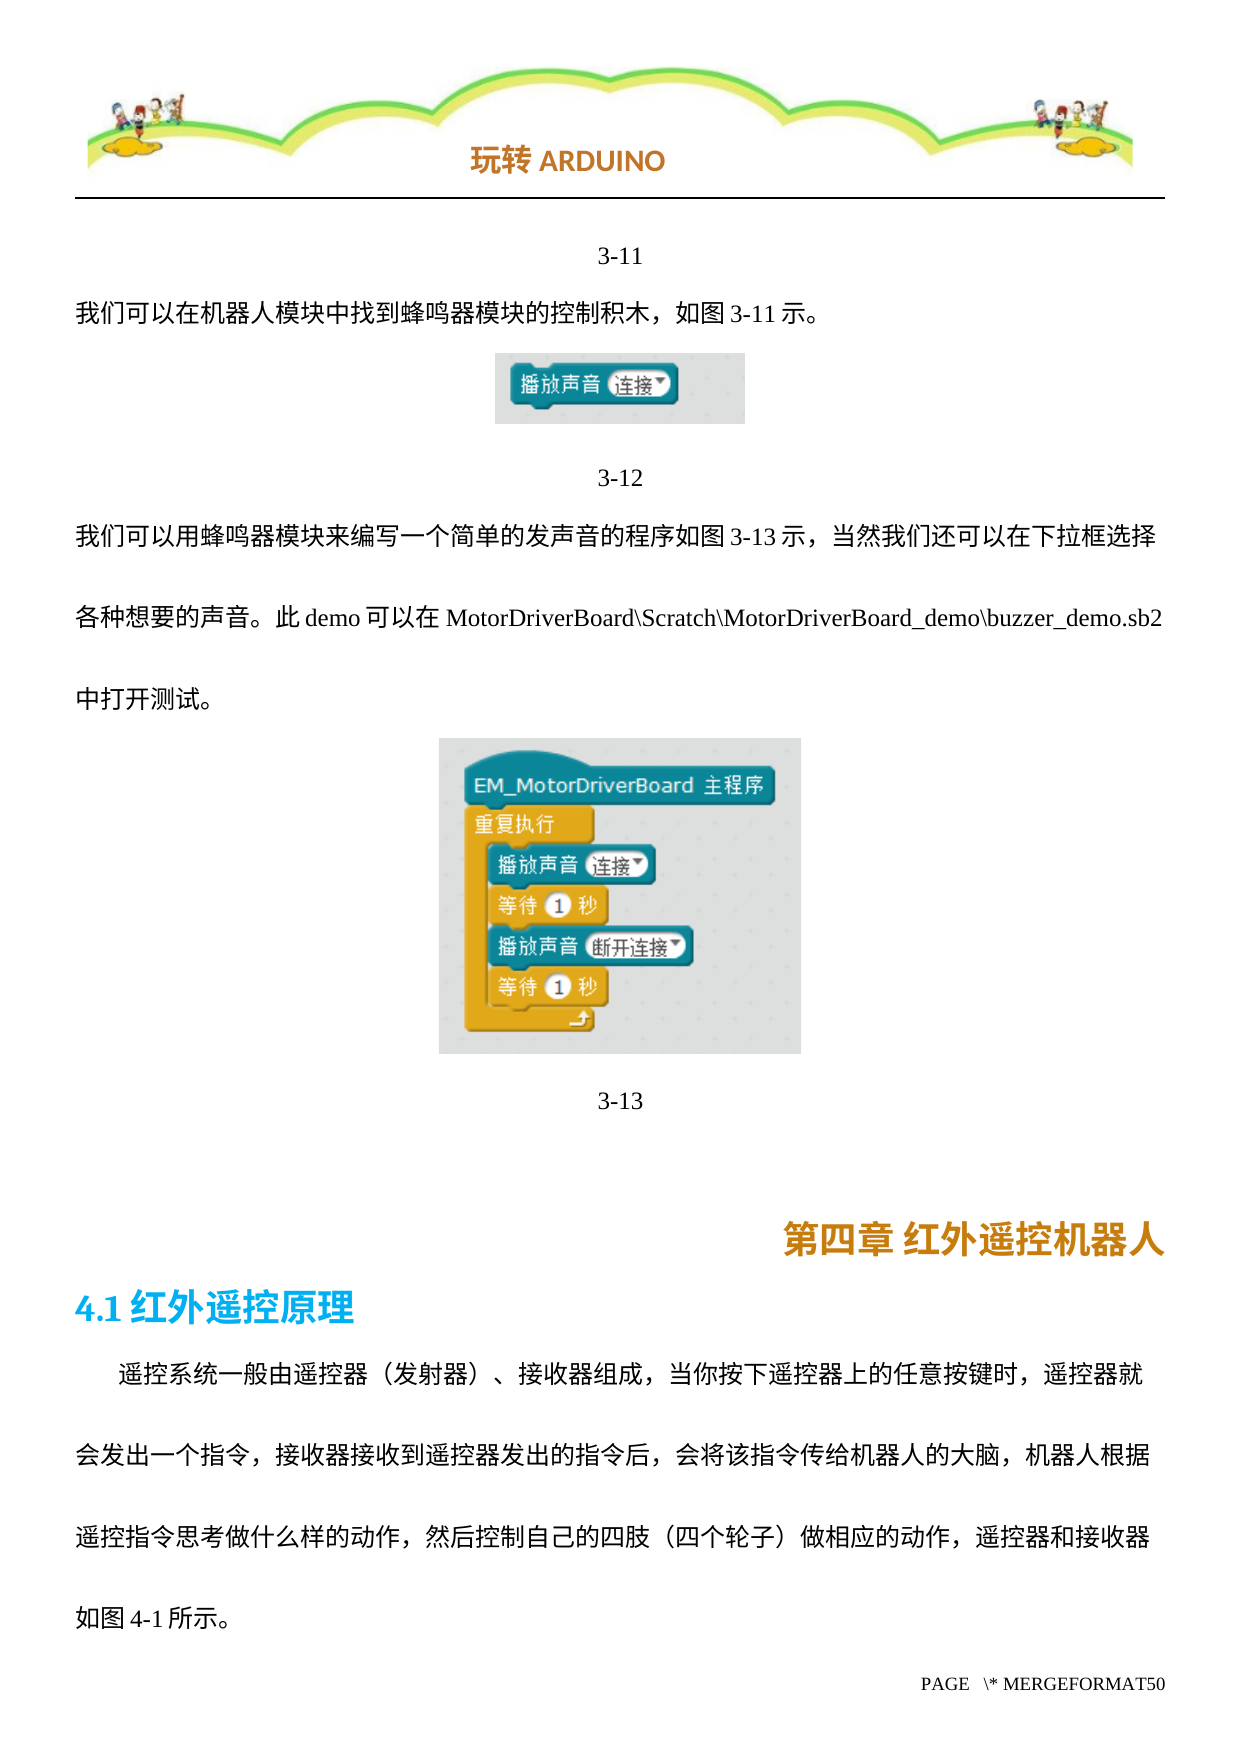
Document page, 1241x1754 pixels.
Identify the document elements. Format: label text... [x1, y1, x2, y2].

text 3-12 [75, 461, 1165, 494]
text 3-13 [75, 1084, 1165, 1118]
text 我们可以用蜂鸣器模块来编写一个简单的发声音的程序如图3-13示，当然我们还可以在下拉框选择各种想要的声音。此demo可以在MotorDriverBoard\Scratch\MotorDriverBoard_demo\buzzer_demo.sb2中打开测试。 [75, 500, 1165, 731]
text 遥控系统一般由遥控器（发射器）、接收器组成，当你按下遥控器上的任意按键时，遥控器就会发出一个指令，接收器接收到遥控器发出的指令后，会将该指令传给机器人的大脑，机器人根据遥控指令思考做什么样的动作，然后控制自己的四肢（四个轮子）做相应的动作，遥控器和接收器如图4-1所示。 [75, 1338, 1165, 1651]
text 3-11 [75, 238, 1165, 272]
picture [87, 58, 1134, 181]
subtitle 4.1 红外遥控原理 [75, 1271, 1165, 1338]
subtitle 第四章 红外遥控机器人 [75, 1203, 1165, 1271]
text 我们可以在机器人模块中找到蜂鸣器模块的控制积木，如图3-11示。 [75, 278, 1165, 346]
picture [495, 353, 745, 424]
picture [438, 738, 802, 1054]
